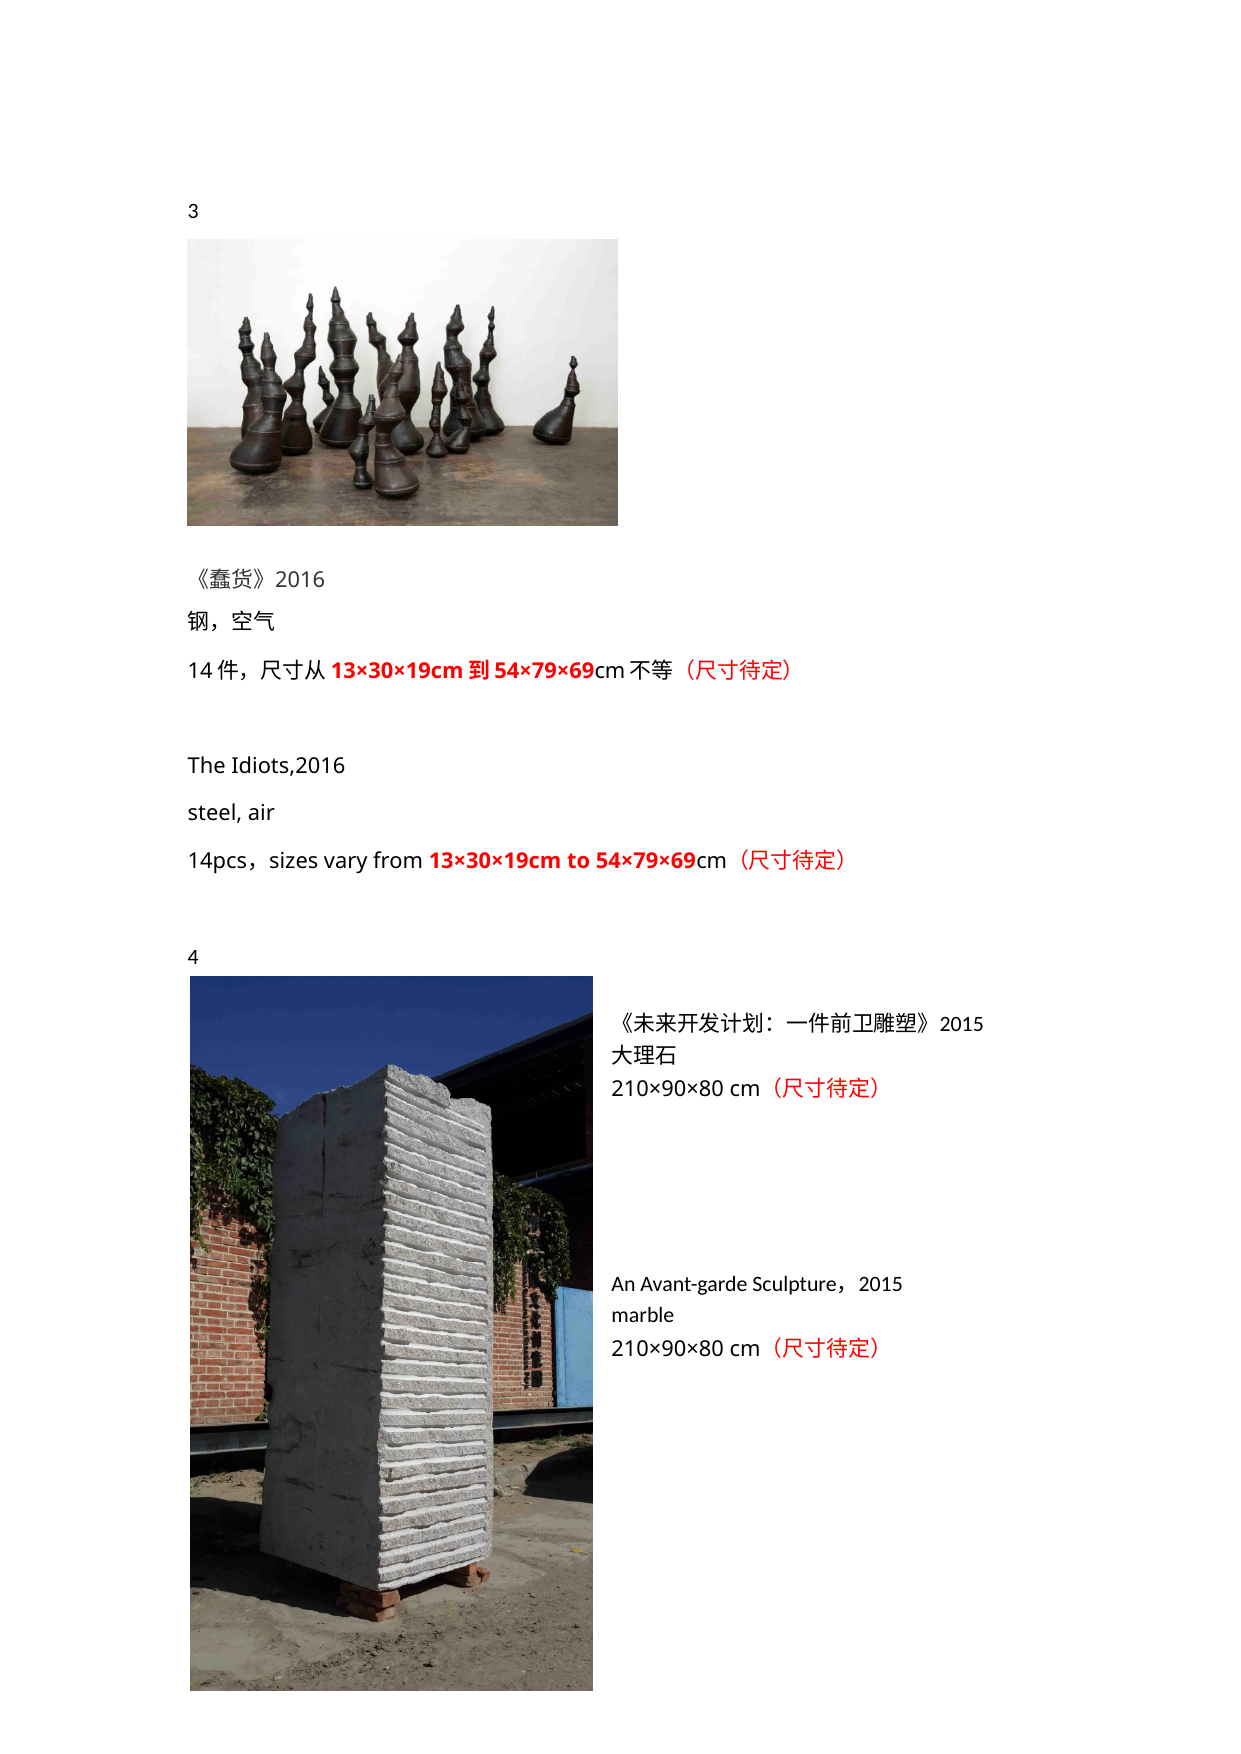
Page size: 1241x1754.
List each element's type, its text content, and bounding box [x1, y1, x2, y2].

text 4 [187, 941, 1053, 973]
text 210×90×80 cm（尺寸待定） [593, 1331, 1053, 1363]
text 钢，空气 14件，尺寸从13×30×19cm到54×79×69cm不等（尺寸待定） [187, 604, 1053, 685]
text 210×90×80 cm（尺寸待定） [593, 1071, 1053, 1103]
text steel, air [187, 796, 1053, 828]
picture [187, 239, 618, 526]
text The Idiots,2016 [187, 748, 1053, 781]
text An Avant-garde Sculpture，2015 [593, 1266, 1053, 1298]
text 14pcs，sizes vary from 13×30×19cm to 54×79×69cm（尺寸待定） [187, 843, 1053, 876]
text 大理石 [593, 1038, 1053, 1071]
text marble [593, 1298, 1053, 1331]
picture [190, 976, 593, 1691]
text 《未来开发计划：一件前卫雕塑》2015 [593, 1006, 1053, 1038]
text 《蠢货》2016 [187, 562, 1053, 594]
text 3 [187, 194, 1053, 227]
